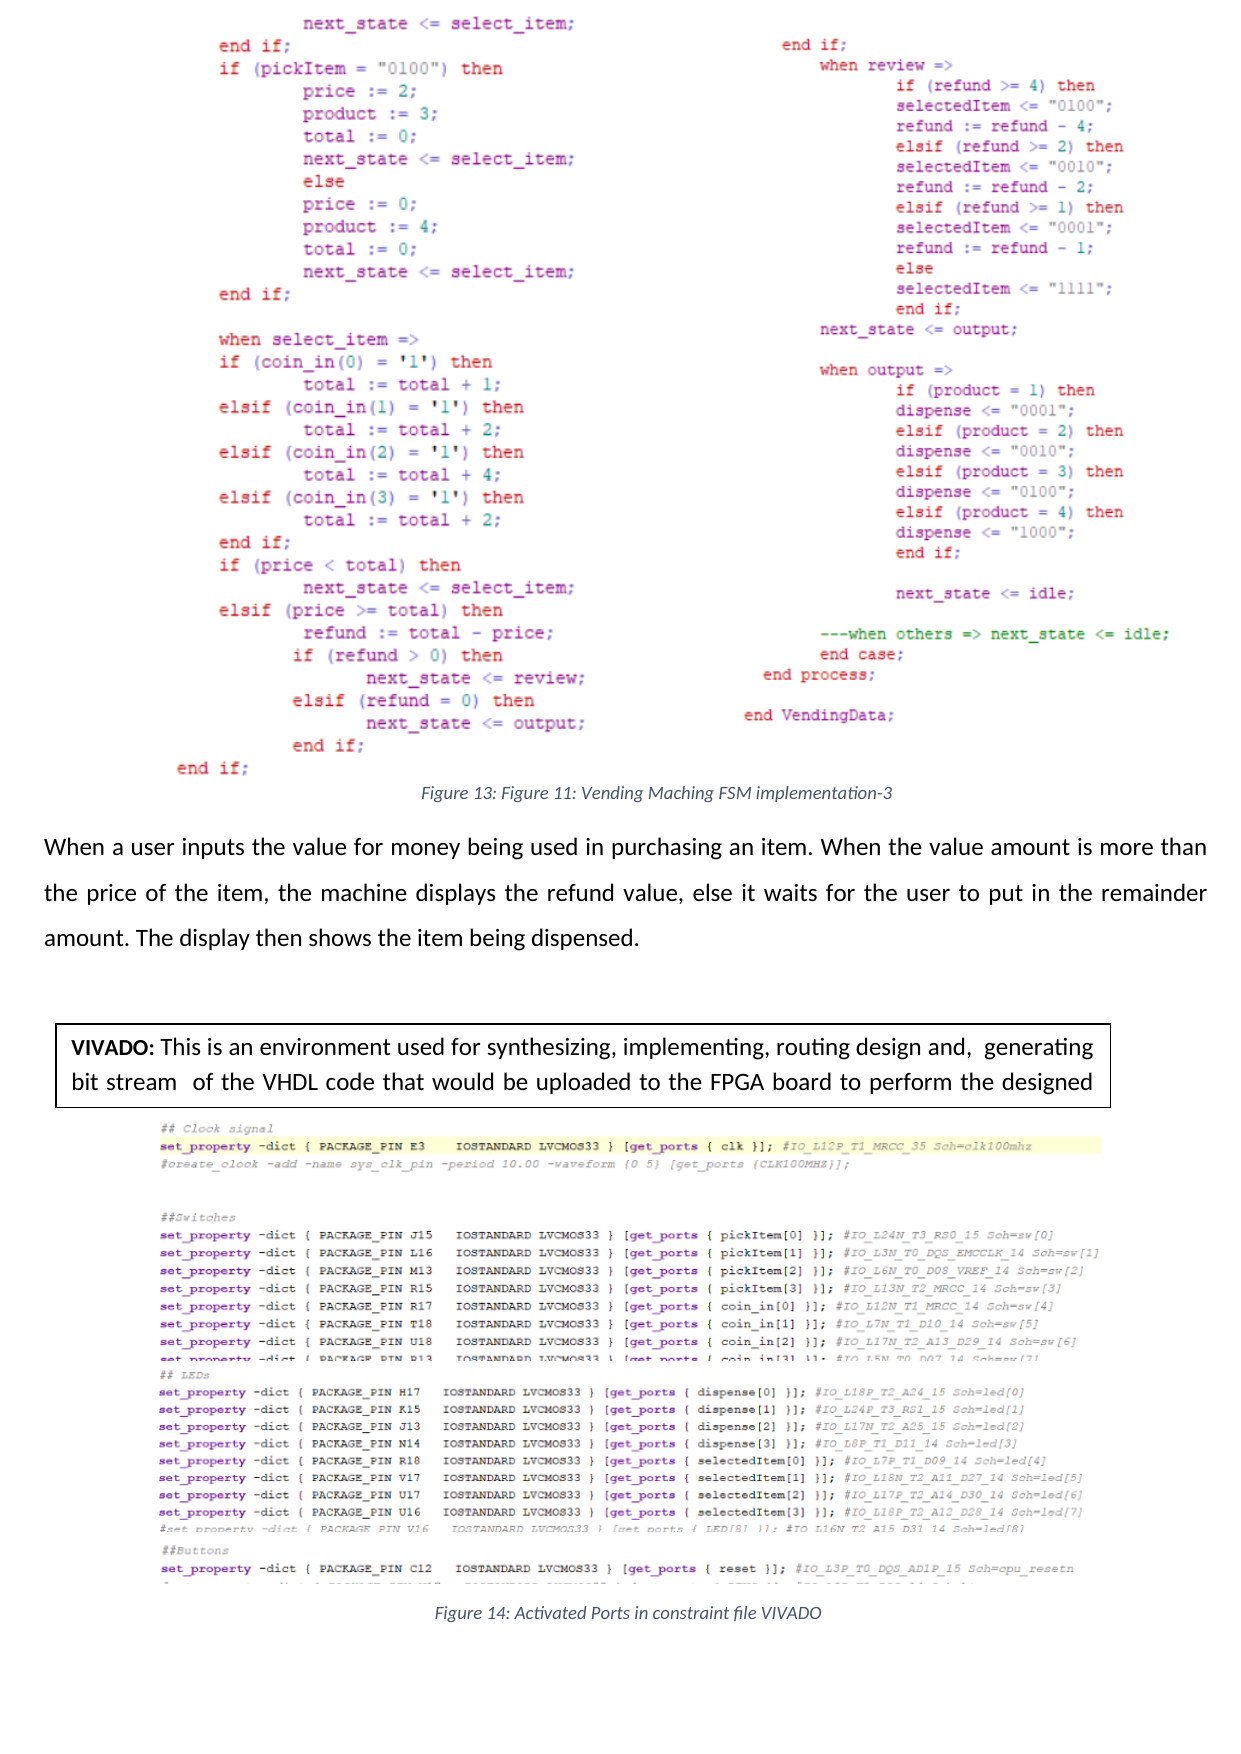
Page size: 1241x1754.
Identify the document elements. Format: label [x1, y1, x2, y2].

picture [155, 1122, 1101, 1361]
picture [744, 34, 1195, 746]
picture [154, 1368, 1100, 1532]
picture [155, 1545, 1077, 1584]
picture [154, 15, 600, 782]
